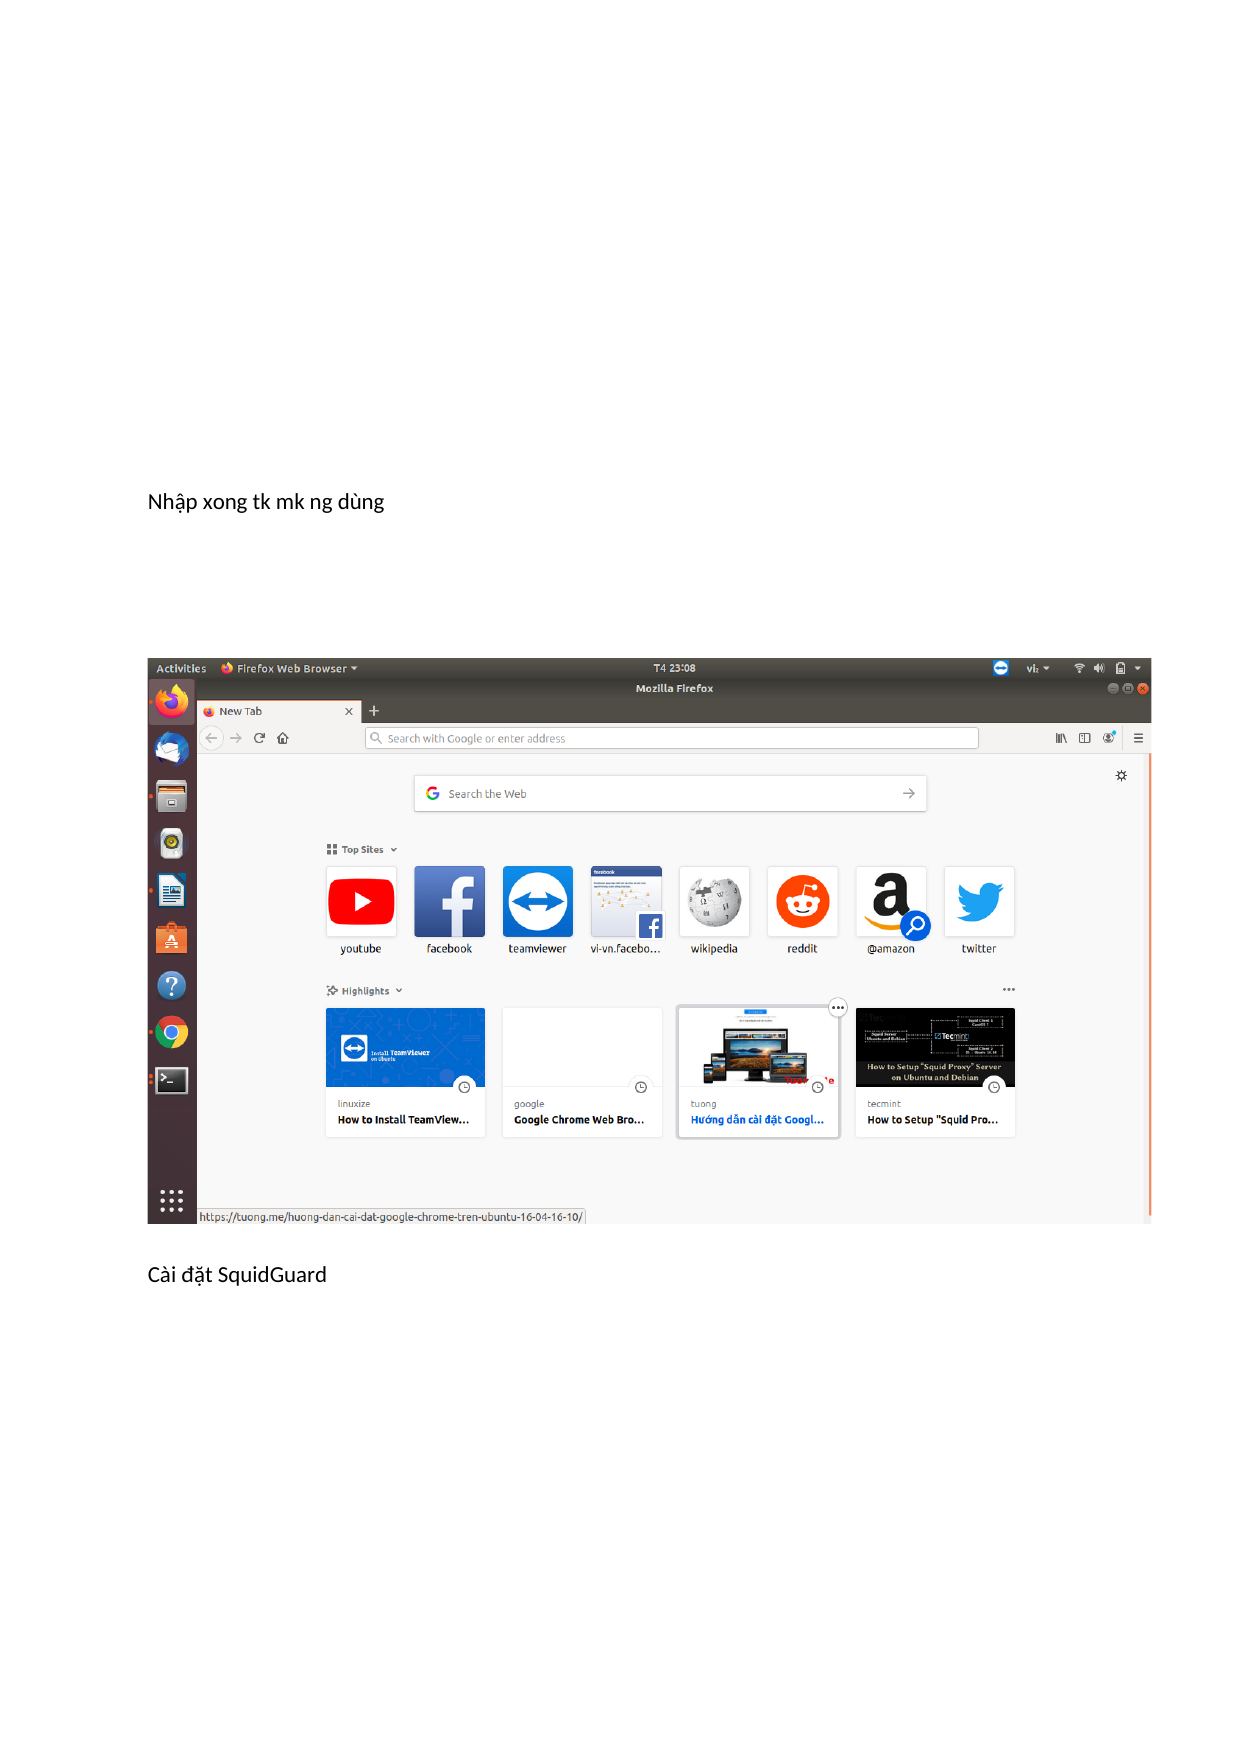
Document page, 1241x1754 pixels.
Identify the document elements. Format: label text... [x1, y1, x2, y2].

picture [147, 658, 1152, 1224]
text Nhập xong tk mk ng dùng [148, 487, 1152, 515]
text Cài đặt SquidGuard [148, 1224, 1152, 1289]
